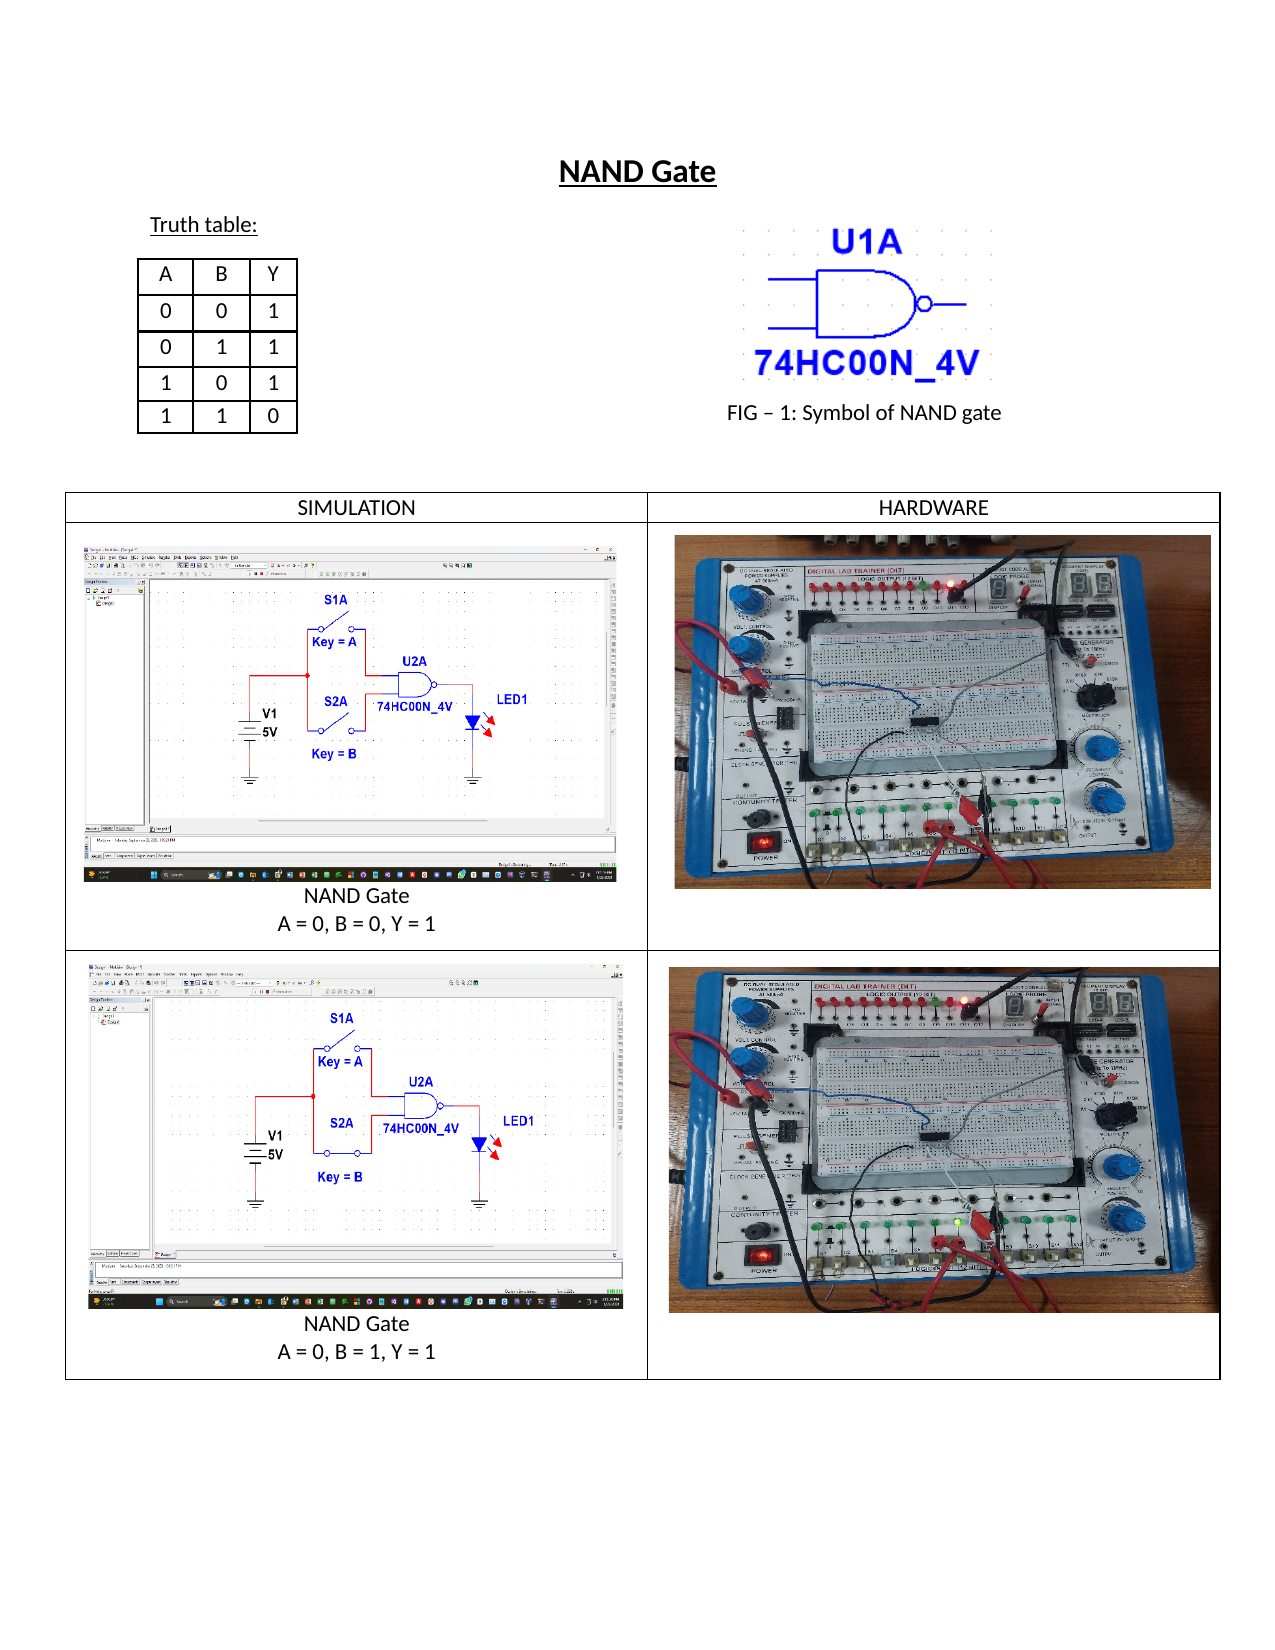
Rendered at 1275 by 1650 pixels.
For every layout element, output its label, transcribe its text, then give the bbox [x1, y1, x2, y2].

table_header A [139, 260, 192, 294]
table_cell 0 [139, 333, 192, 366]
table_header SIMULATION [66, 493, 647, 522]
text Truth table: [150, 211, 1125, 239]
picture [83, 546, 617, 882]
picture [738, 225, 993, 389]
table_cell 1 [251, 333, 296, 366]
table_cell 1 [139, 368, 192, 399]
table_cell 1 [251, 368, 296, 399]
picture [668, 967, 1219, 1313]
table_header B [194, 260, 249, 294]
table_cell 1 [251, 296, 296, 330]
table_cell 0 [194, 368, 249, 399]
table_header HARDWARE [648, 493, 1219, 522]
table_cell 0 [251, 402, 296, 432]
table_cell 0 [194, 296, 249, 330]
picture [88, 964, 624, 1309]
table_cell 1 [194, 333, 249, 366]
table_cell NAND Gate A = 0, B = 1, Y = 1 [66, 951, 647, 1378]
table_cell 0 [139, 296, 192, 330]
table_cell 1 [194, 402, 249, 432]
picture [674, 535, 1211, 889]
text NAND Gate [150, 150, 1125, 191]
table_cell NAND Gate A = 0, B = 0, Y = 1 [66, 523, 647, 950]
table_cell [648, 523, 1219, 950]
text FIG – 1: Symbol of NAND gate [298, 398, 1125, 426]
table_cell [648, 951, 1219, 1378]
table_header Y [251, 260, 296, 294]
table_cell 1 [139, 402, 192, 432]
